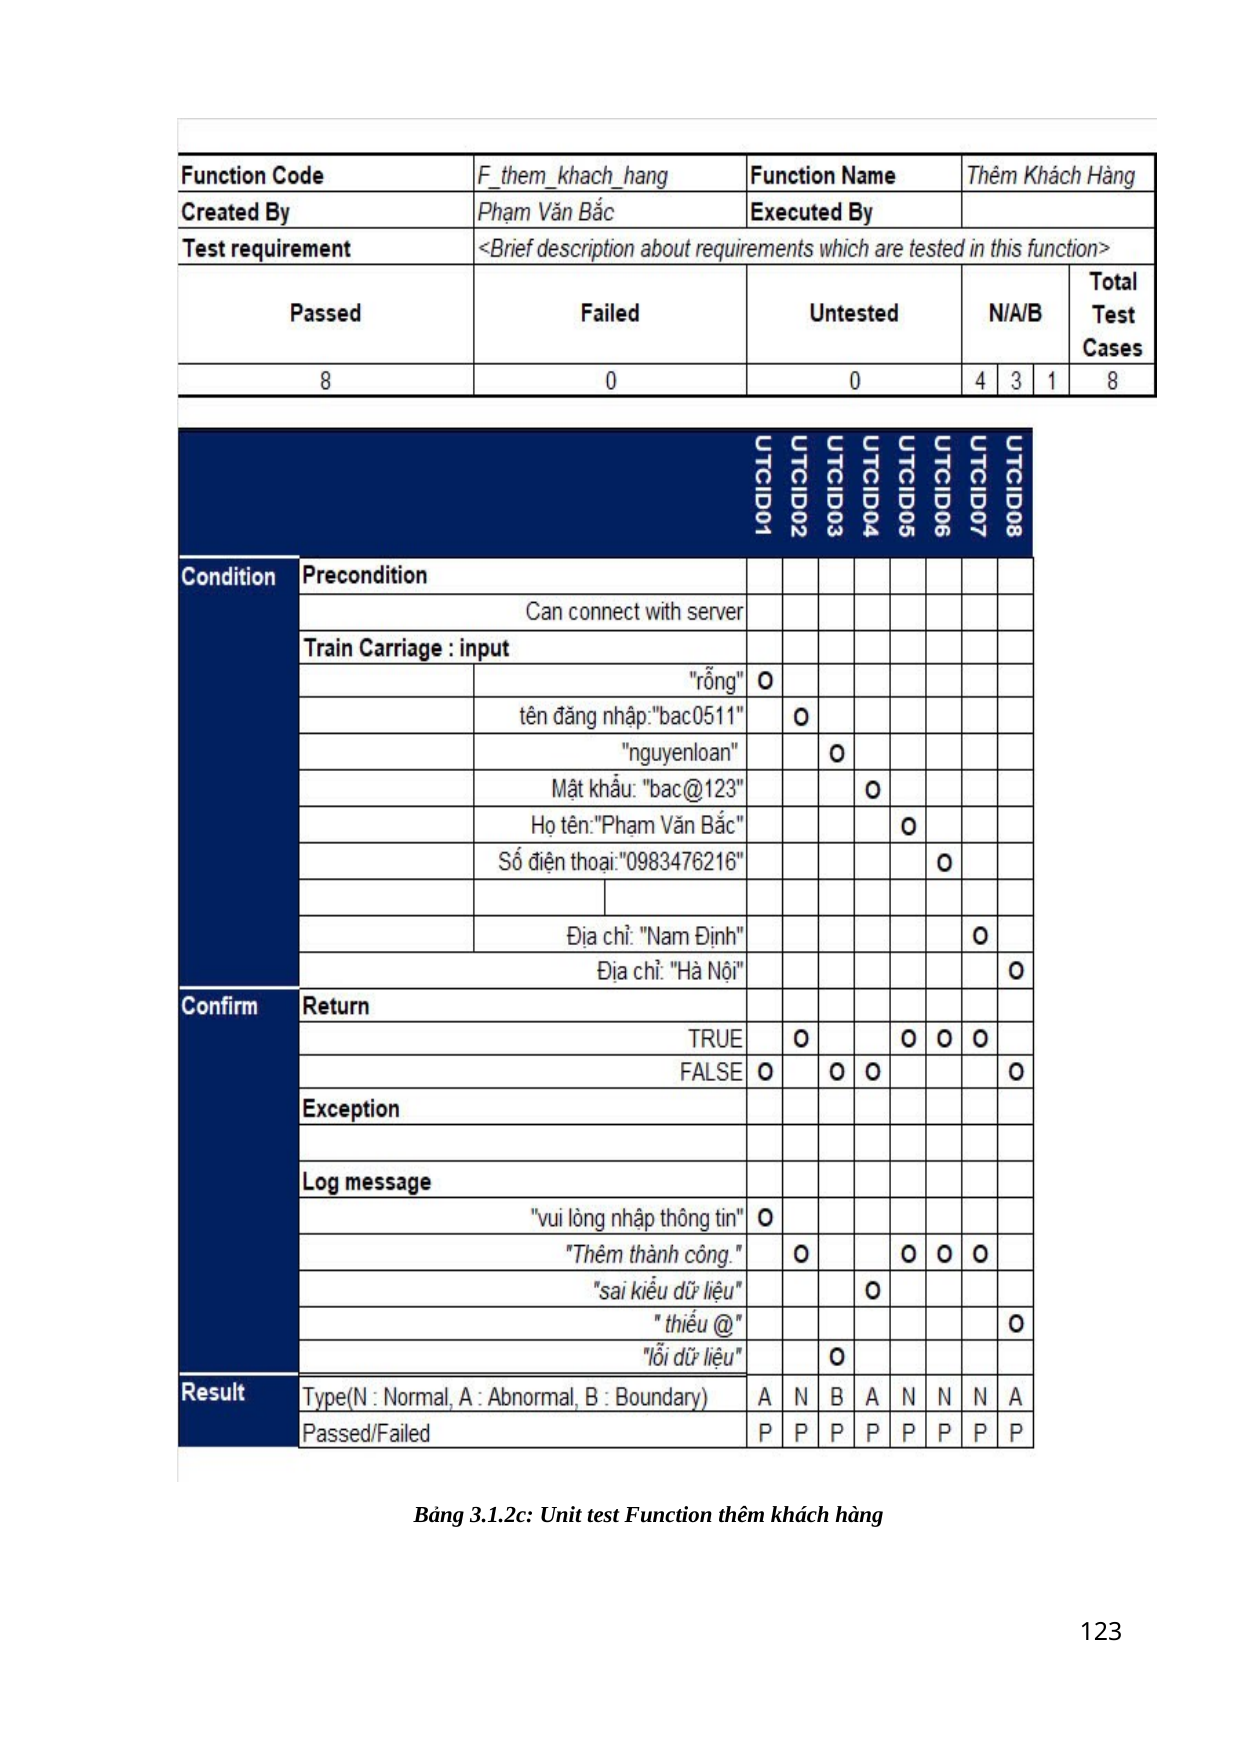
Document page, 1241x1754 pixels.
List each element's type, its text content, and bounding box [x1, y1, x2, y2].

text Bảng 3.1.2c: Unit test Function thêm khách hàng [177, 1501, 1122, 1527]
picture [177, 118, 1157, 1482]
